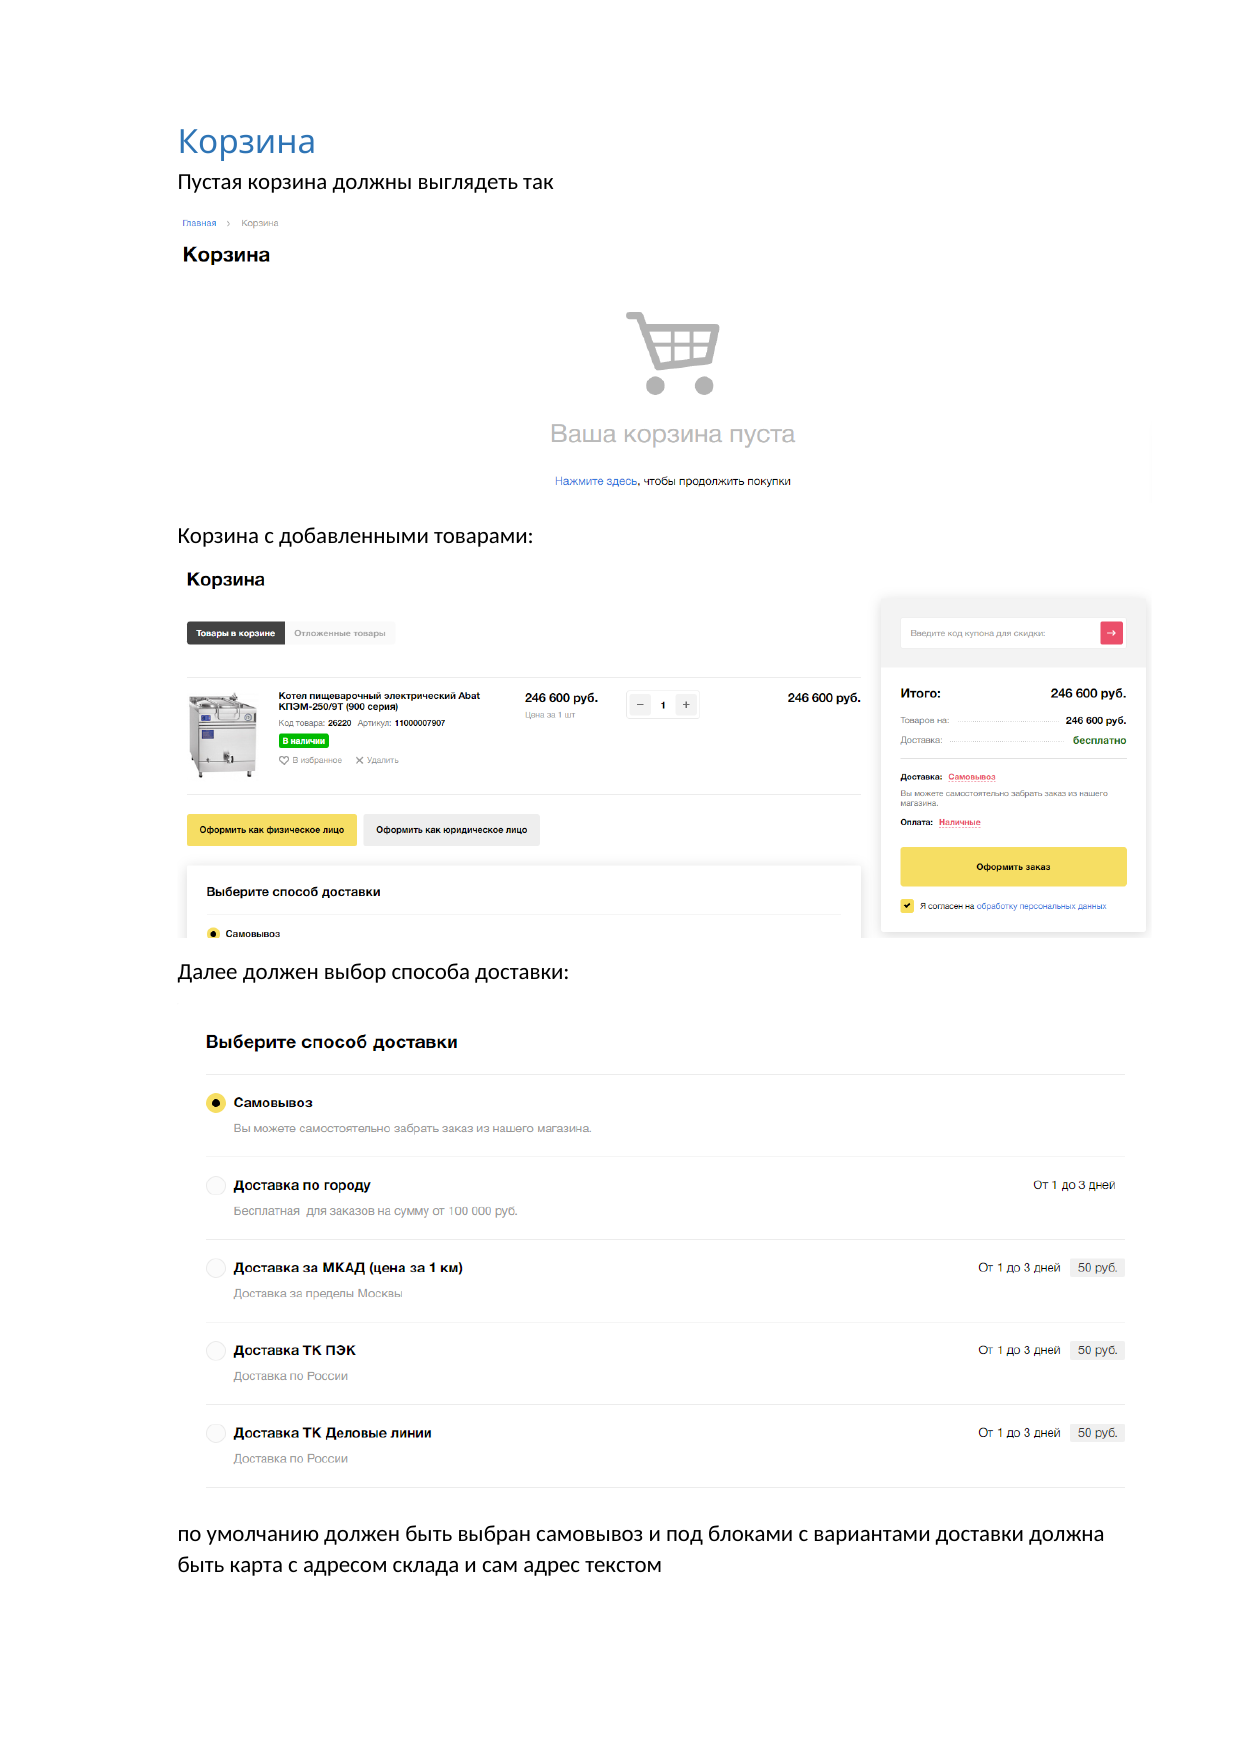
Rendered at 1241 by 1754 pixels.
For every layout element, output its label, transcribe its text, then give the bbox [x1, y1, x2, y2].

text Пустая корзина должны выглядеть так [177, 167, 1152, 195]
picture [177, 213, 1152, 503]
text Далее должен выбор способа доставки: [177, 957, 1152, 985]
picture [177, 1003, 1152, 1501]
subtitle Корзина [177, 118, 1152, 163]
text Корзина с добавленными товарами: [177, 522, 1152, 550]
text по умолчанию должен быть выбран самовывоз и под блоками с вариантами доставки должна быть карта с адресом склада и сам адрес текстом [177, 1519, 1152, 1578]
picture [177, 568, 1152, 938]
